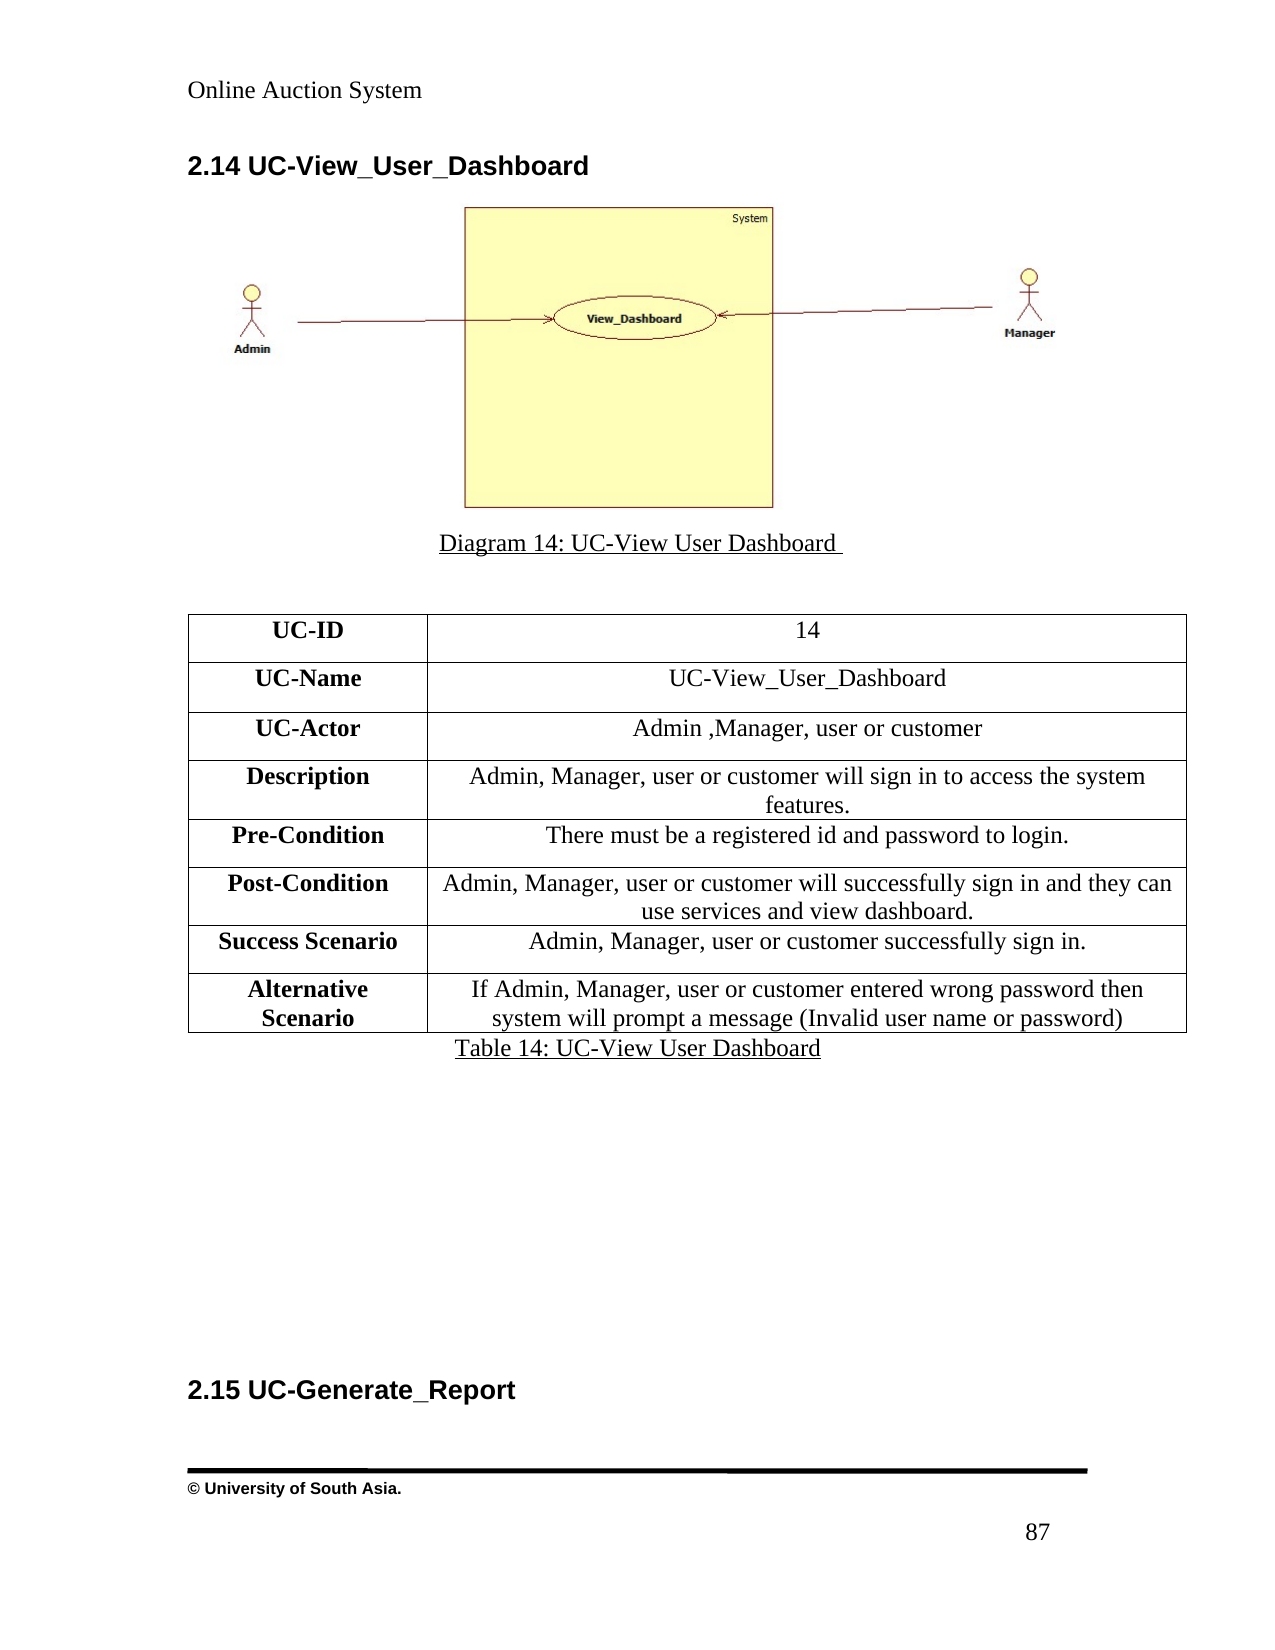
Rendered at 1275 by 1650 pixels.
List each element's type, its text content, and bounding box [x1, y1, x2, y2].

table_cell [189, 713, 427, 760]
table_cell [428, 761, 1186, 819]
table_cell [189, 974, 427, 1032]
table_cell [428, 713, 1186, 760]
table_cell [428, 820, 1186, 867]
text Diagram 14: UC-View User Dashboard [187, 528, 1087, 557]
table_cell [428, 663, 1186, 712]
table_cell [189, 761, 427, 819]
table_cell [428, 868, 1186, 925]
subtitle 2.14 UC-View_User_Dashboard [187, 150, 1087, 181]
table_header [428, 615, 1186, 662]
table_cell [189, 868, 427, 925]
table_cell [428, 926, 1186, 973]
subtitle 2.15 UC-Generate_Report [187, 1374, 1087, 1405]
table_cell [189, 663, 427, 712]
picture [187, 187, 1088, 528]
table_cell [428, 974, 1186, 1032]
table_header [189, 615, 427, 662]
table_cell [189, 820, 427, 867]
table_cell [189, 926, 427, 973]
text Table 14: UC-View User Dashboard [187, 1033, 1087, 1061]
